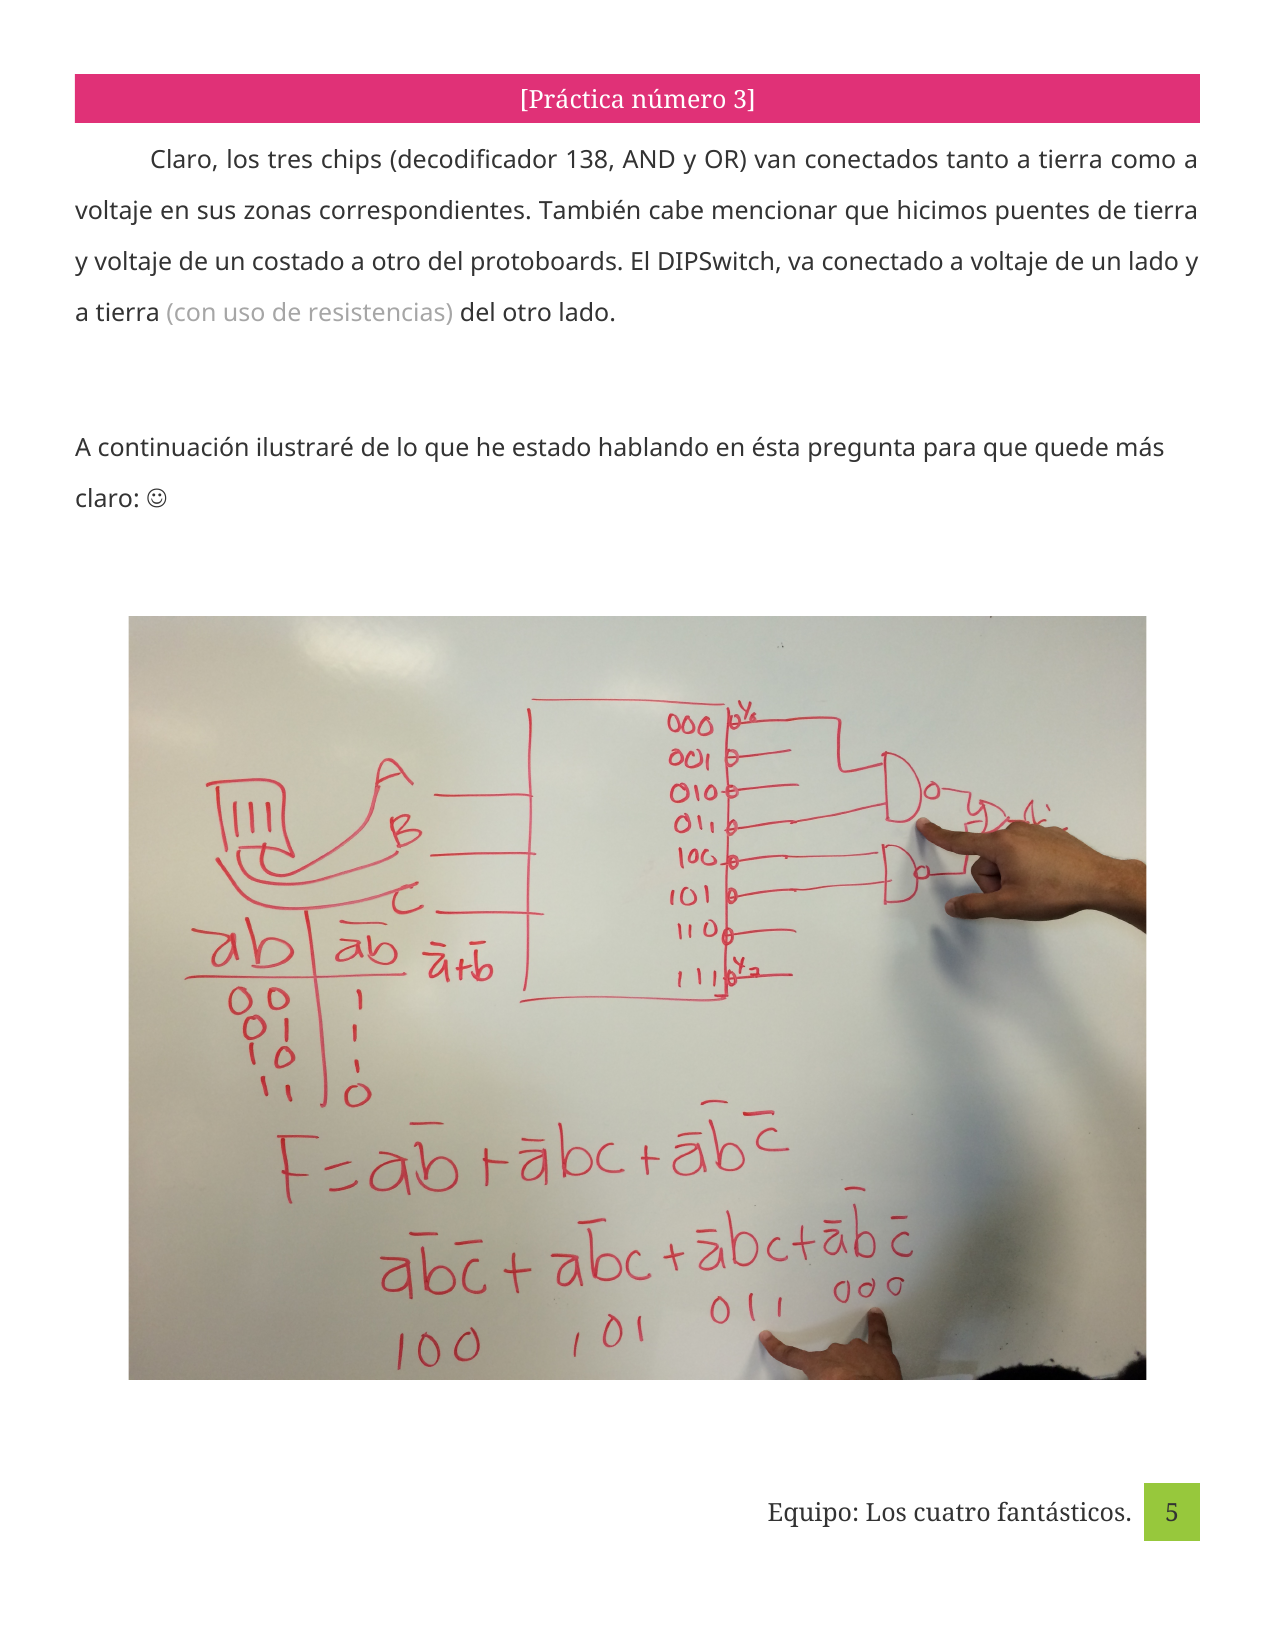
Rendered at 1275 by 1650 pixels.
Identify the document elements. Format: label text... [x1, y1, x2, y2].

text Claro, los tres chips (decodificador 138, AND y OR) van conectados tanto a tierra como a voltaje en sus zonas correspondientes. También cabe mencionar que hicimos puentes de tierra y voltaje de un costado a otro del protoboards. El DIPSwitch, va conectado a voltaje de un lado y a tierra (con uso de resistencias) del otro lado. [75, 123, 1200, 328]
text A continuación ilustraré de lo que he estado hablando en ésta pregunta para que quede más claro: [75, 430, 1200, 515]
picture [128, 616, 1147, 1380]
